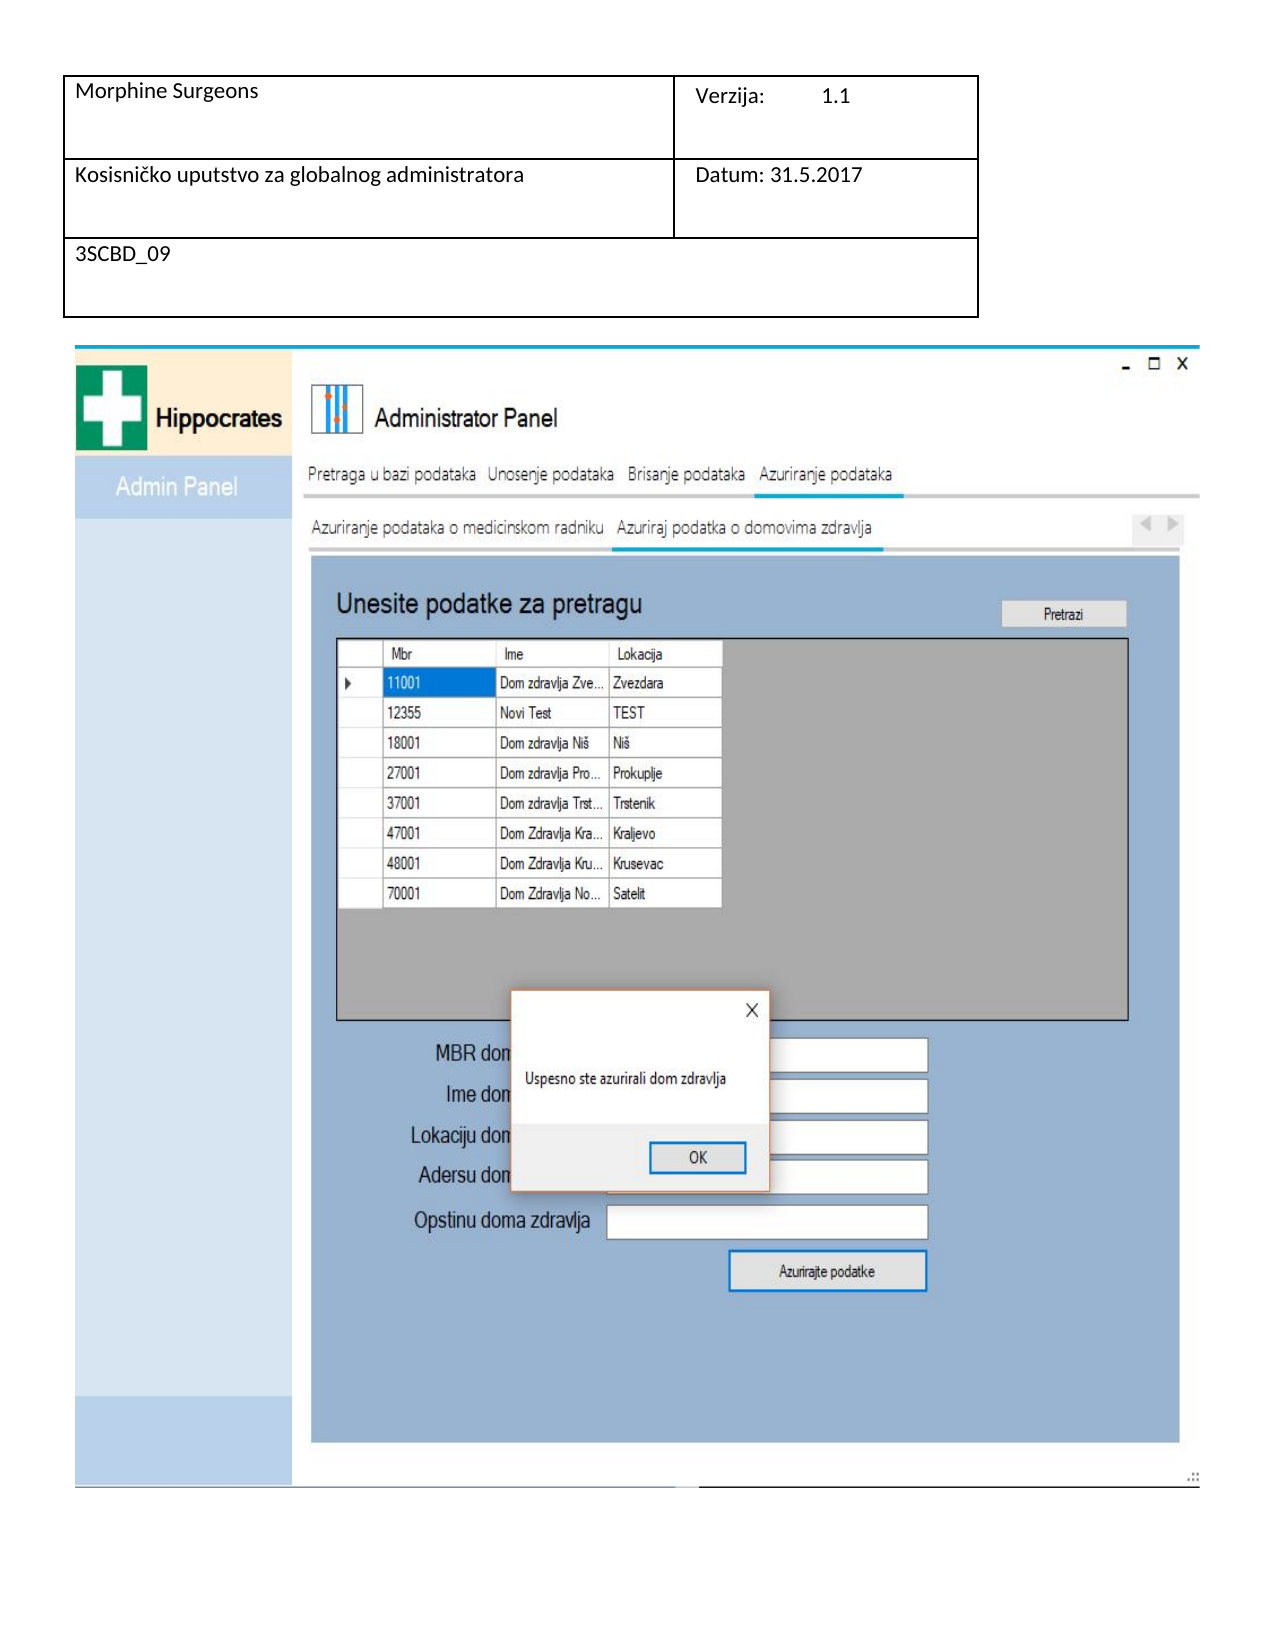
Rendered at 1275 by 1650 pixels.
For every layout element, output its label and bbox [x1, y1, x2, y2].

picture [75, 347, 1200, 1488]
